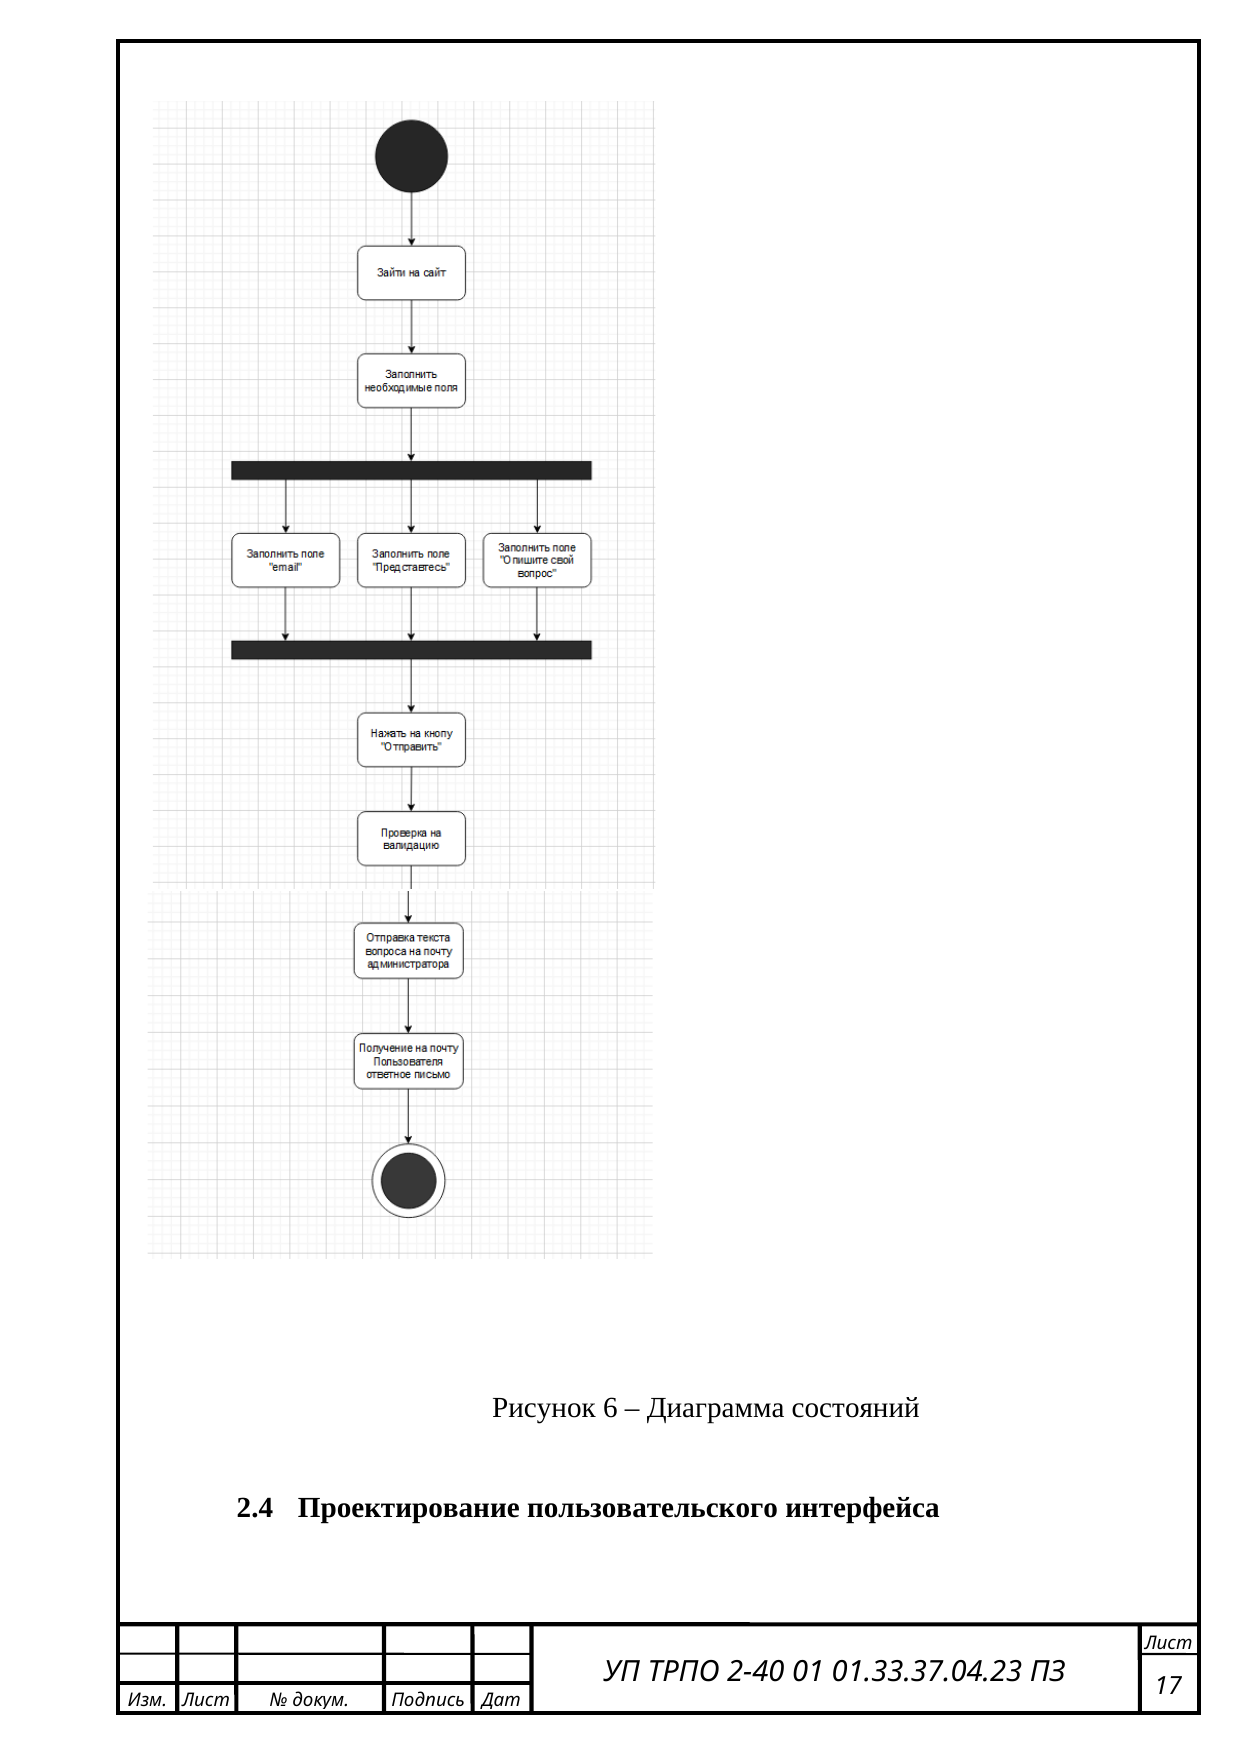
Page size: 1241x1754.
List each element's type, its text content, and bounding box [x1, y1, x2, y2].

picture [147, 891, 653, 1259]
text Рисунок 6 – Диаграмма состояний [148, 1390, 1175, 1423]
list Проектирование пользовательского интерфейса [148, 1491, 1175, 1524]
picture [152, 101, 656, 889]
